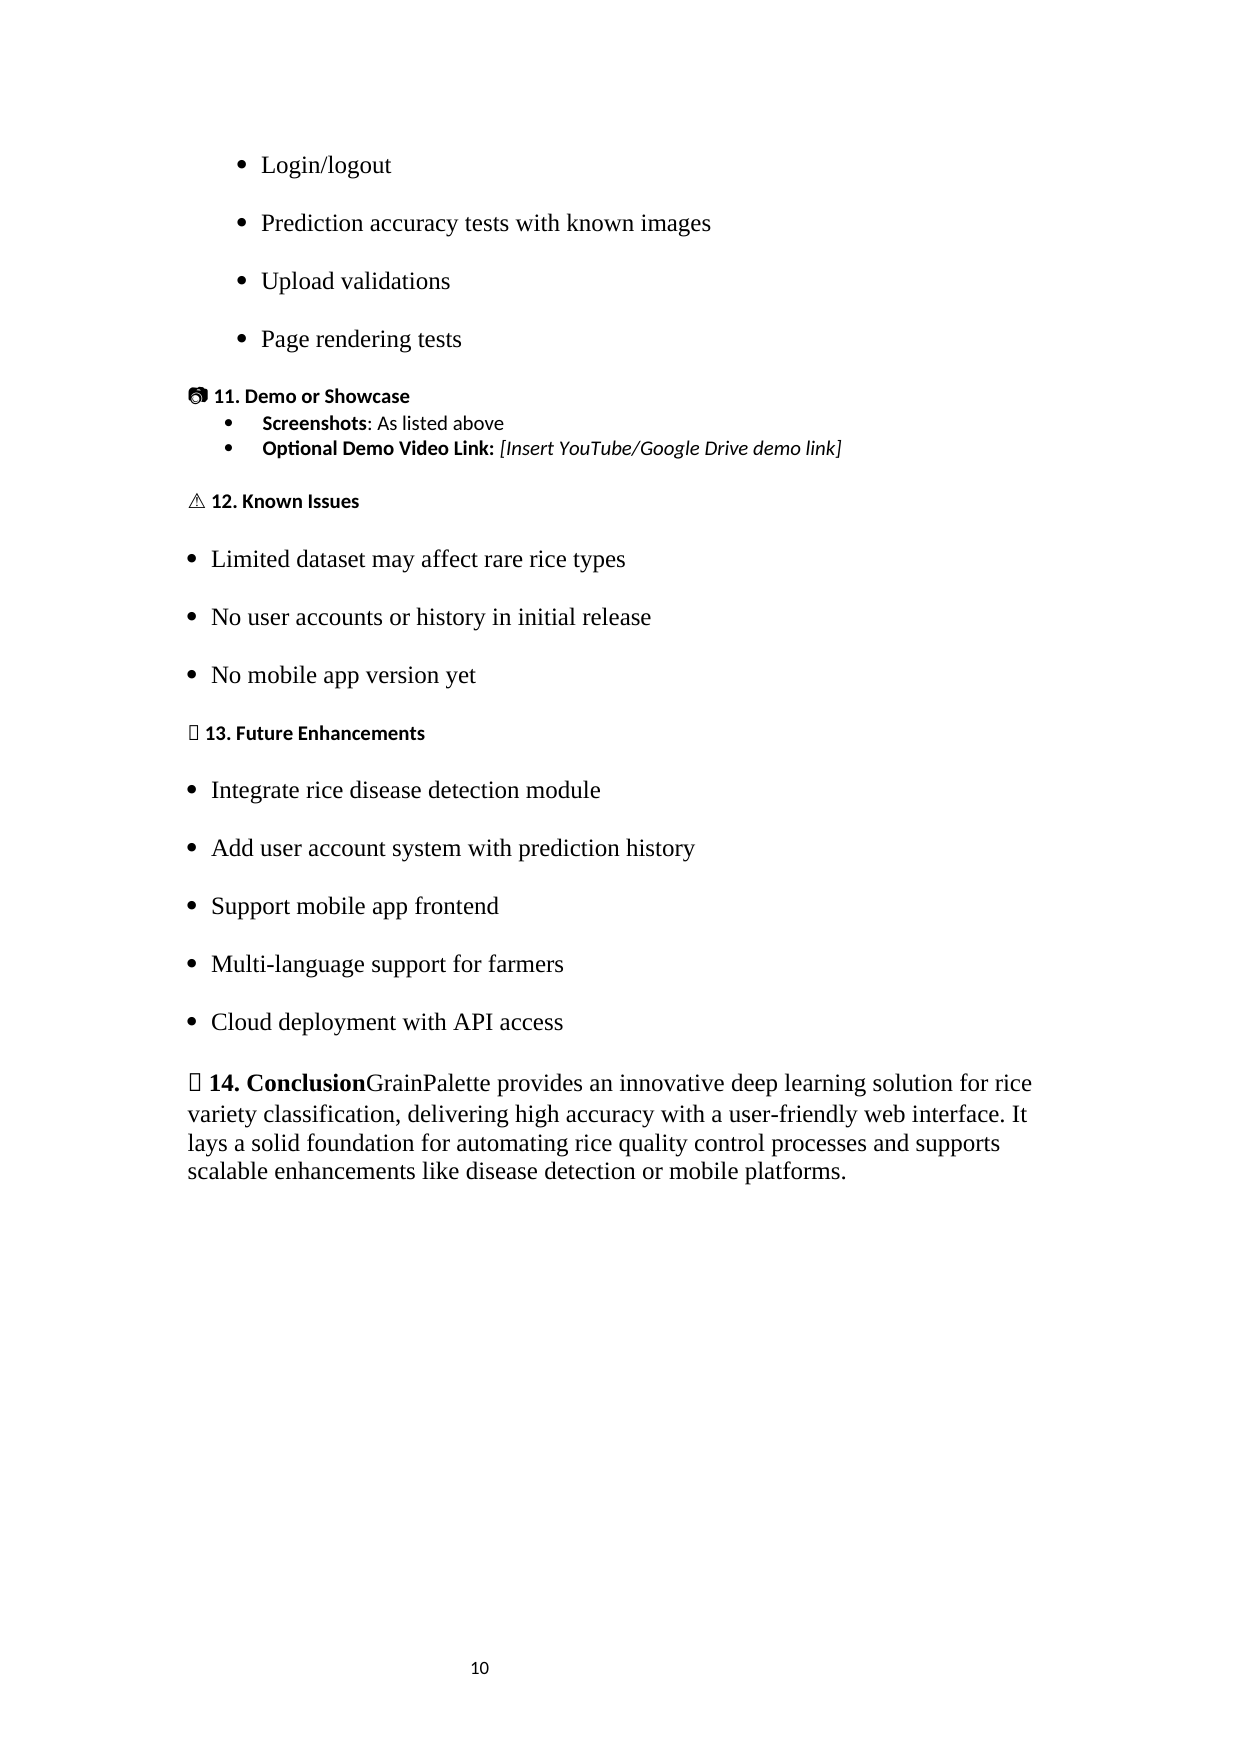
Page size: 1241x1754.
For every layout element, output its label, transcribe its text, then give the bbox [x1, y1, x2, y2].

text 📌 14. ConclusionGrainPalette provides an innovative deep learning solution for rice variety classification, delivering high accuracy with a user-friendly web interface. It lays a solid foundation for automating rice quality control processes and supports scalable enhancements like disease detection or mobile platforms. [187, 1065, 1053, 1185]
text · Add user account system with prediction history [187, 833, 1053, 862]
text · Page rendering tests [187, 324, 1053, 352]
text · Limited dataset may affect rare rice types [187, 544, 1053, 573]
text · Cloud deployment with API access [187, 1007, 1053, 1036]
text · Login/logout [187, 150, 1053, 179]
text · Multi-language support for farmers [187, 949, 1053, 978]
list Screenshots: As listed above [225, 410, 1053, 436]
text · Upload validations [187, 266, 1053, 294]
text · Integrate rice disease detection module [187, 775, 1053, 804]
text · Support mobile app frontend [187, 891, 1053, 920]
text 🚀 13. Future Enhancements [187, 718, 1053, 746]
text · No mobile app version yet [187, 660, 1053, 688]
text · No user accounts or history in initial release [187, 602, 1053, 631]
list Optional Demo Video Link: [Insert YouTube/Google Drive demo link] [225, 436, 1053, 461]
text 📷 11. Demo or Showcase [187, 382, 1053, 410]
text ⚠️ 12. Known Issues [187, 486, 1053, 515]
text · Prediction accuracy tests with known images [187, 208, 1053, 237]
